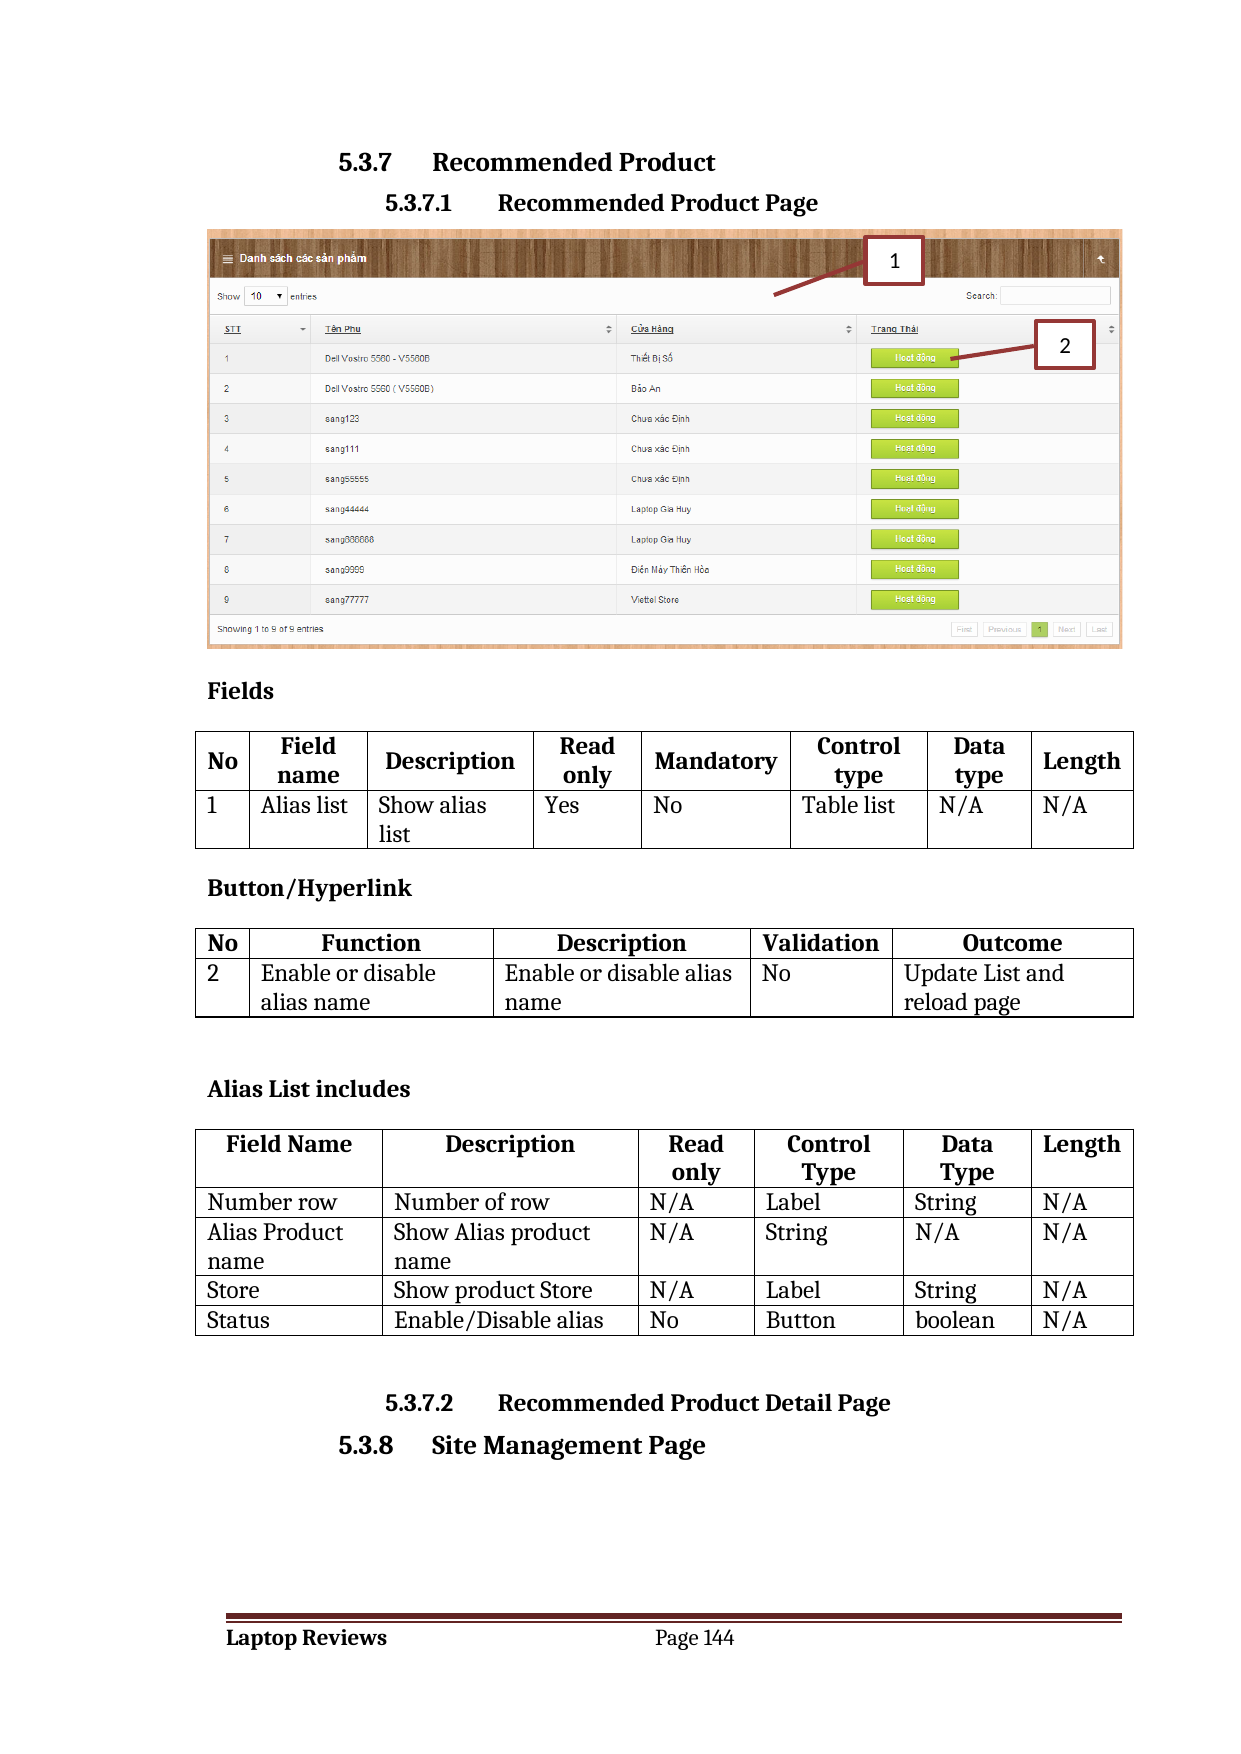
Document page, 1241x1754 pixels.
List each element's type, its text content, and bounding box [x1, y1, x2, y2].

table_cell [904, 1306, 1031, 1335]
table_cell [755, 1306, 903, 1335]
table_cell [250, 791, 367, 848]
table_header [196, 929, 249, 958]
subtitle Site Management Page [338, 1430, 1122, 1461]
picture [207, 229, 1123, 649]
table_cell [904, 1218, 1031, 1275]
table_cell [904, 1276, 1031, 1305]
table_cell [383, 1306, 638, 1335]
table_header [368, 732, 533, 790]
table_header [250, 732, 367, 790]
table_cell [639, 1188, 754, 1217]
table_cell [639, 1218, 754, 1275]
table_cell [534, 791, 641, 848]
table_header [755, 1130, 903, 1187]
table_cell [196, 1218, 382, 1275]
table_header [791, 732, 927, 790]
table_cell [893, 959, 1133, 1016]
subtitle Recommended Product Page [385, 188, 1122, 217]
text Button/Hyperlink [207, 874, 1122, 903]
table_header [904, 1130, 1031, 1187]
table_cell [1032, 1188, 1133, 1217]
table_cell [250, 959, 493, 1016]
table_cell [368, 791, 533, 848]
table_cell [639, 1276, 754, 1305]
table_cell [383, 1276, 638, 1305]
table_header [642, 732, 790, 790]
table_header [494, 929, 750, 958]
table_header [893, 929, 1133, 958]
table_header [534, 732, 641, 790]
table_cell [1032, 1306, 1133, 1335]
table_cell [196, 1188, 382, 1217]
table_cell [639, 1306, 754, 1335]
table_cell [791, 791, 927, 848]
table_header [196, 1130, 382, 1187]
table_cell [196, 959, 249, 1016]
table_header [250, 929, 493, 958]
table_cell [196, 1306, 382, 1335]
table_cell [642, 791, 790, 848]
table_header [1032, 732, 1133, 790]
text Alias List includes [207, 1075, 1122, 1103]
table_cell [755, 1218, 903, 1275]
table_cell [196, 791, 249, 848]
text Fields [207, 677, 1122, 706]
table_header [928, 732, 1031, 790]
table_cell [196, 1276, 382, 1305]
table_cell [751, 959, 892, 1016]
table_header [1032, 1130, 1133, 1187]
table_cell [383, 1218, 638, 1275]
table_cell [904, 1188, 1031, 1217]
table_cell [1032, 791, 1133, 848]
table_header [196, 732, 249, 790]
subtitle Recommended Product [338, 147, 1122, 178]
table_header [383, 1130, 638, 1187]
subtitle Recommended Product Detail Page [385, 1389, 1122, 1418]
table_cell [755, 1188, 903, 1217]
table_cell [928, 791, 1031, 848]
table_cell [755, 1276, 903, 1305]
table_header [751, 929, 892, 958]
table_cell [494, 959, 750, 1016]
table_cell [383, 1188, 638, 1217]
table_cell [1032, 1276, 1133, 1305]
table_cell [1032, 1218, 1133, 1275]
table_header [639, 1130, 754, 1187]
